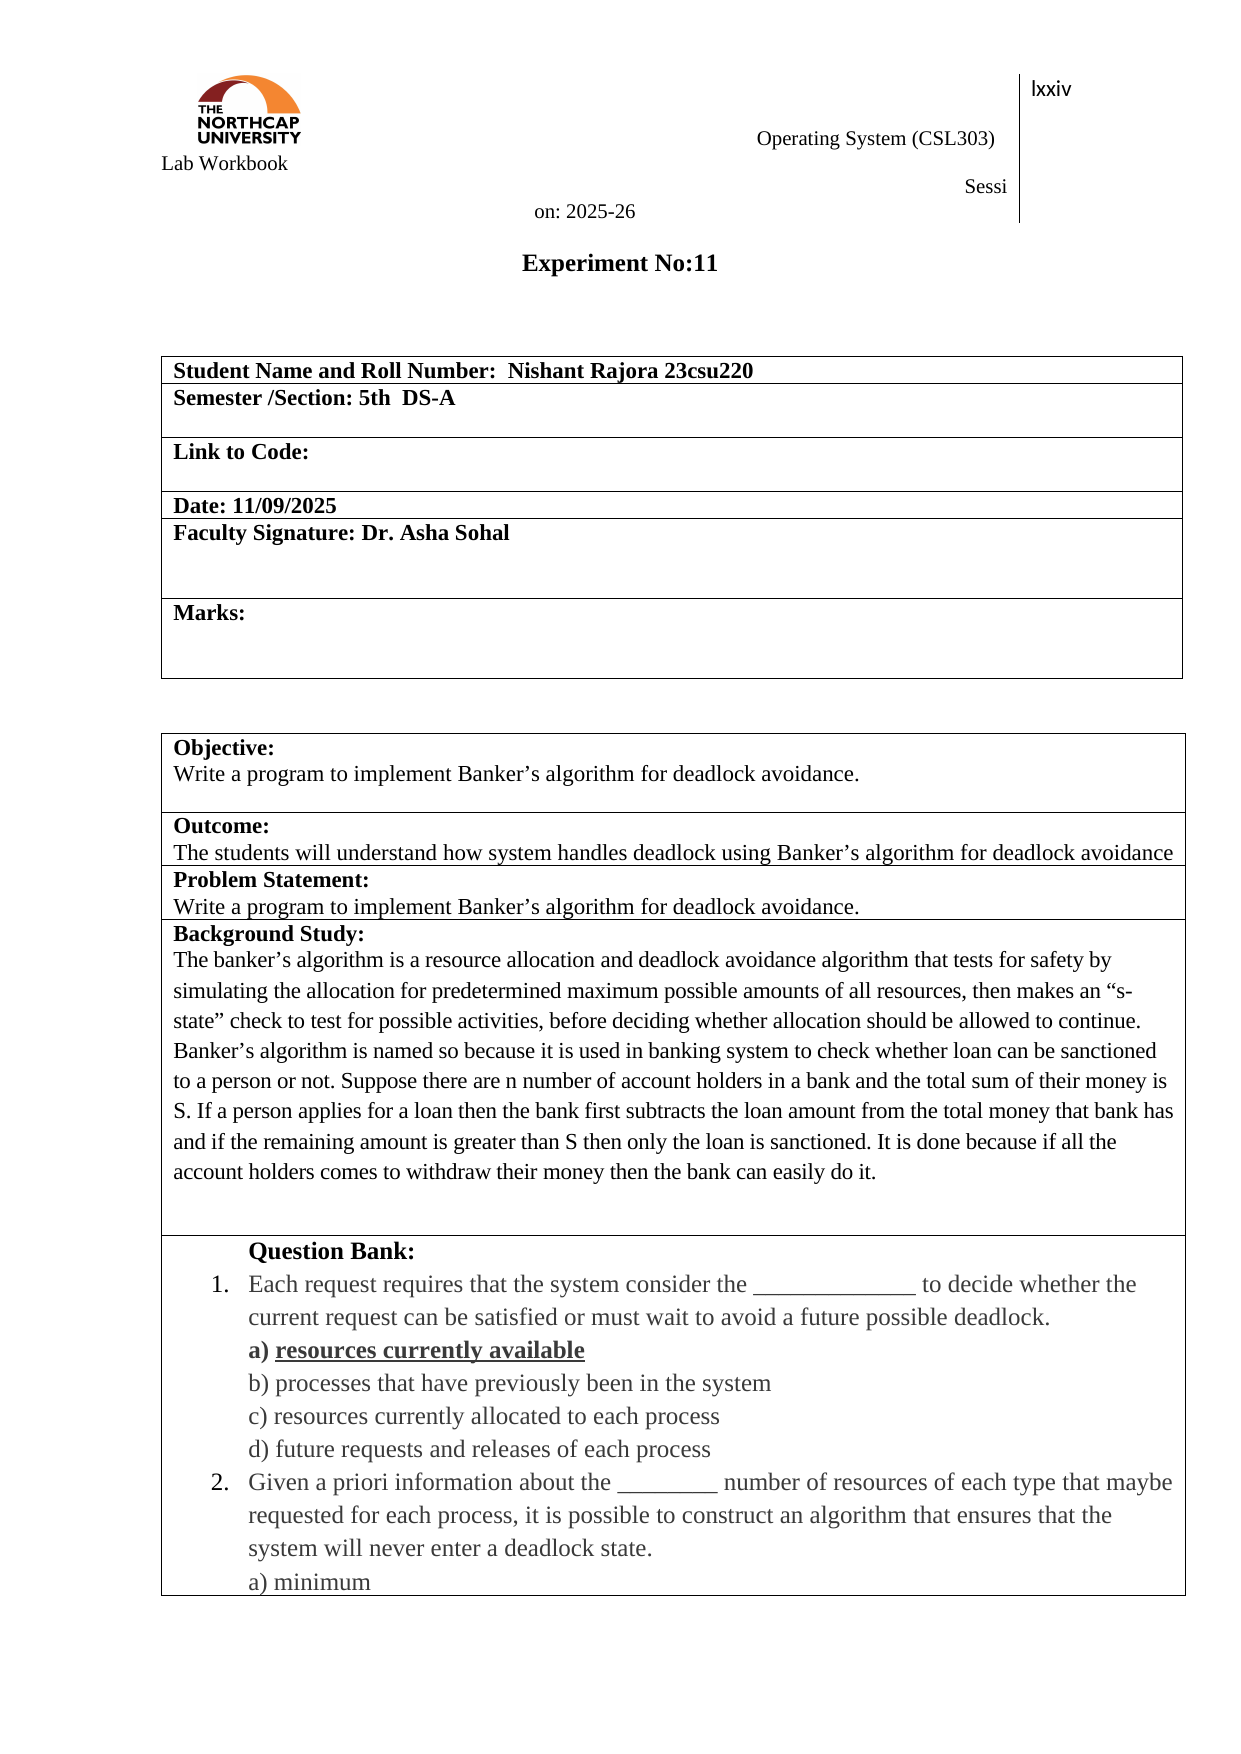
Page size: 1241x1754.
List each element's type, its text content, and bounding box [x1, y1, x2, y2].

picture [197, 73, 302, 146]
table_cell Problem Statement: Write a program to implement Banker’s algorithm for deadlock avoidance. [162, 866, 1185, 919]
table_cell Outcome: The students will understand how system handles deadlock using Banker’s algorithm for deadlock avoidance [162, 813, 1185, 865]
table_header Objective: Write a program to implement Banker’s algorithm for deadlock avoidance. [162, 734, 1185, 812]
table_cell Faculty Signature: Dr. Asha Sohal [162, 519, 1182, 598]
table_cell Link to Code: [162, 438, 1182, 491]
table_cell Marks: [162, 599, 1182, 678]
text Experiment No:11 [150, 248, 1090, 277]
table_cell Background Study: The banker’s algorithm is a resource allocation and deadlock avoidance algorithm that tests for safety by simulating the allocation for predetermined maximum possible amounts of all resources, then makes an “s-state” check to test for possible activities, before deciding whether allocation should be allowed to continue. Banker’s algorithm is named so because it is used in banking system to check whether loan can be sanctioned to a person or not. Suppose there are n number of account holders in a bank and the total sum of their money is S. If a person applies for a loan then the bank first subtracts the loan amount from the total money that bank has and if the remaining amount is greater than S then only the loan is sanctioned. It is done because if all the account holders comes to withdraw their money then the bank can easily do it. [162, 920, 1185, 1235]
table_cell Date: 11/09/2025 [162, 492, 1182, 518]
table_cell Semester /Section: 5th DS-A [162, 384, 1182, 437]
table_header Student Name and Roll Number: Nishant Rajora 23csu220 [162, 357, 1182, 383]
